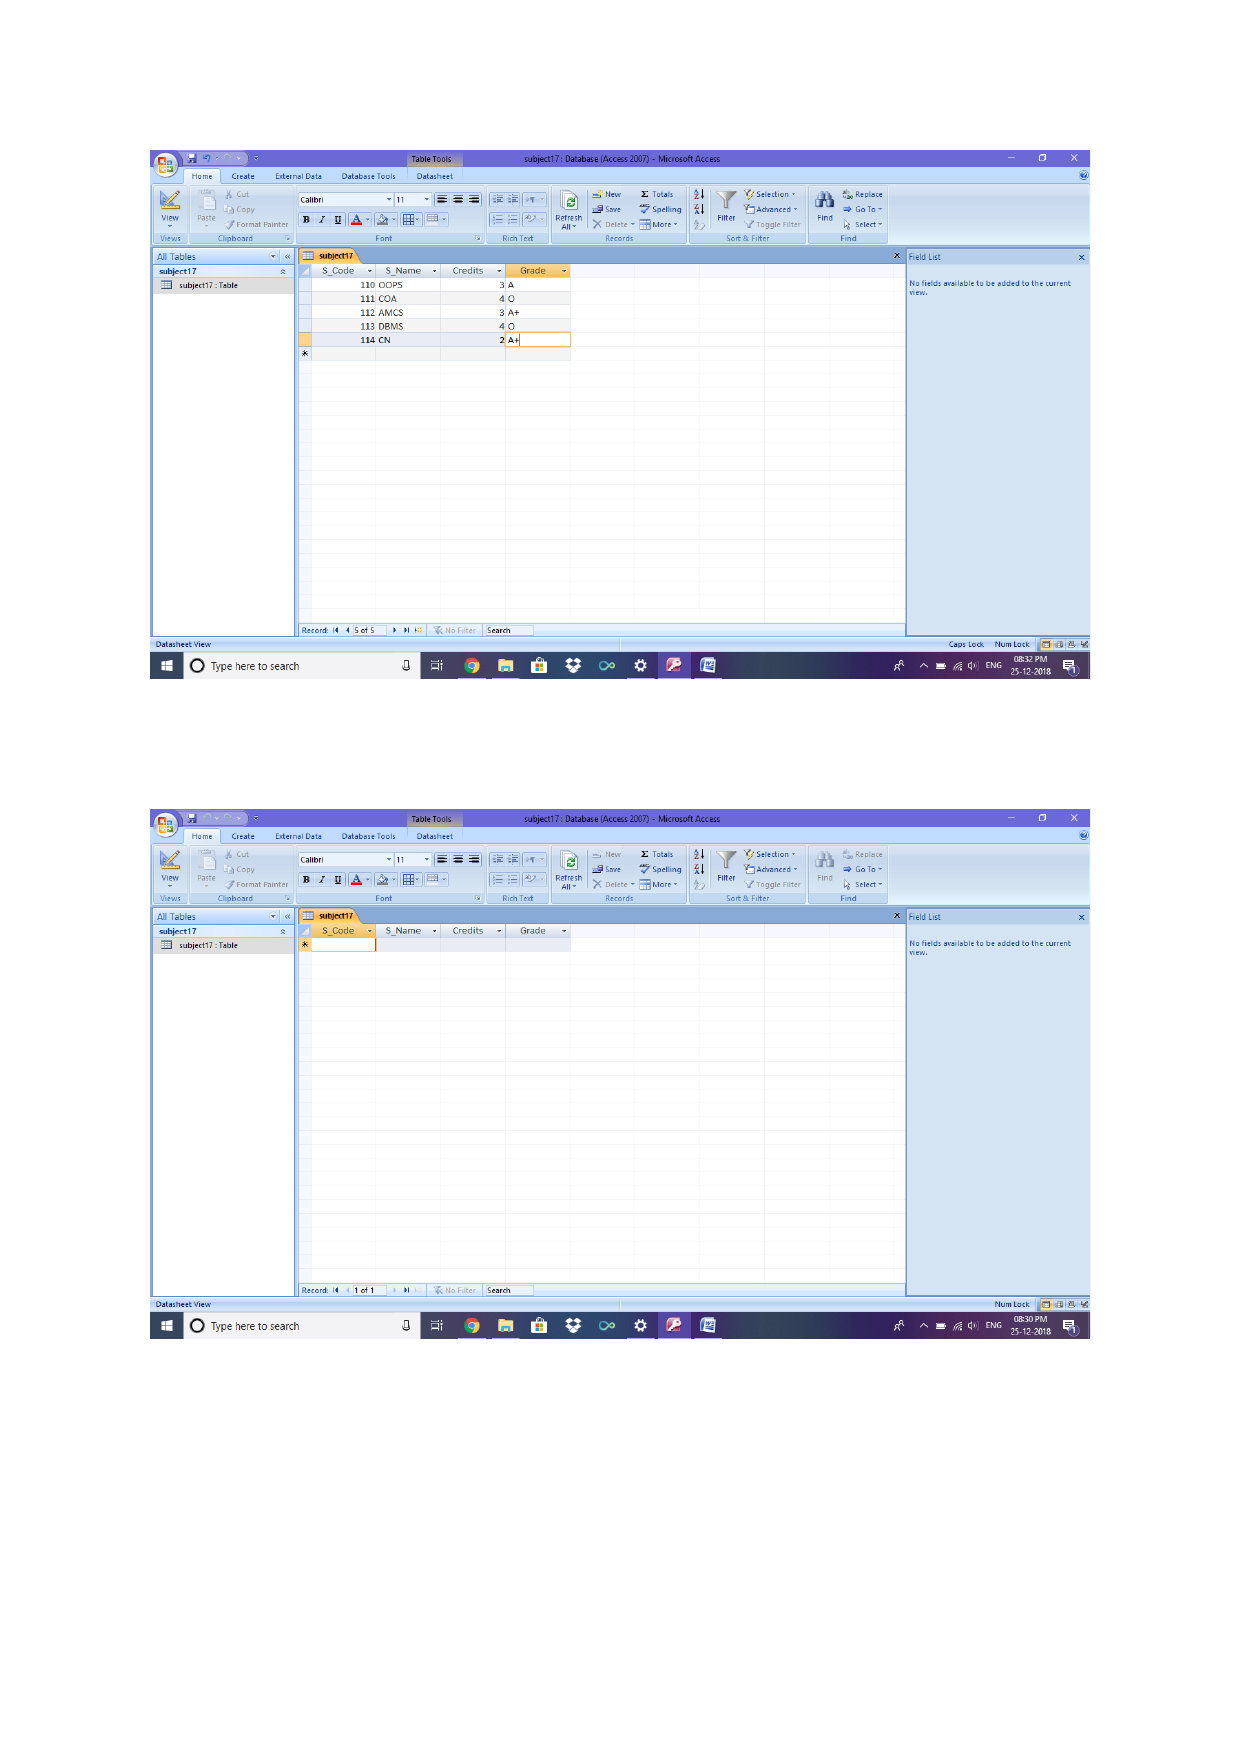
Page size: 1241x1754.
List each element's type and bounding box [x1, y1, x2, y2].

picture [150, 150, 1091, 679]
picture [150, 809, 1091, 1339]
